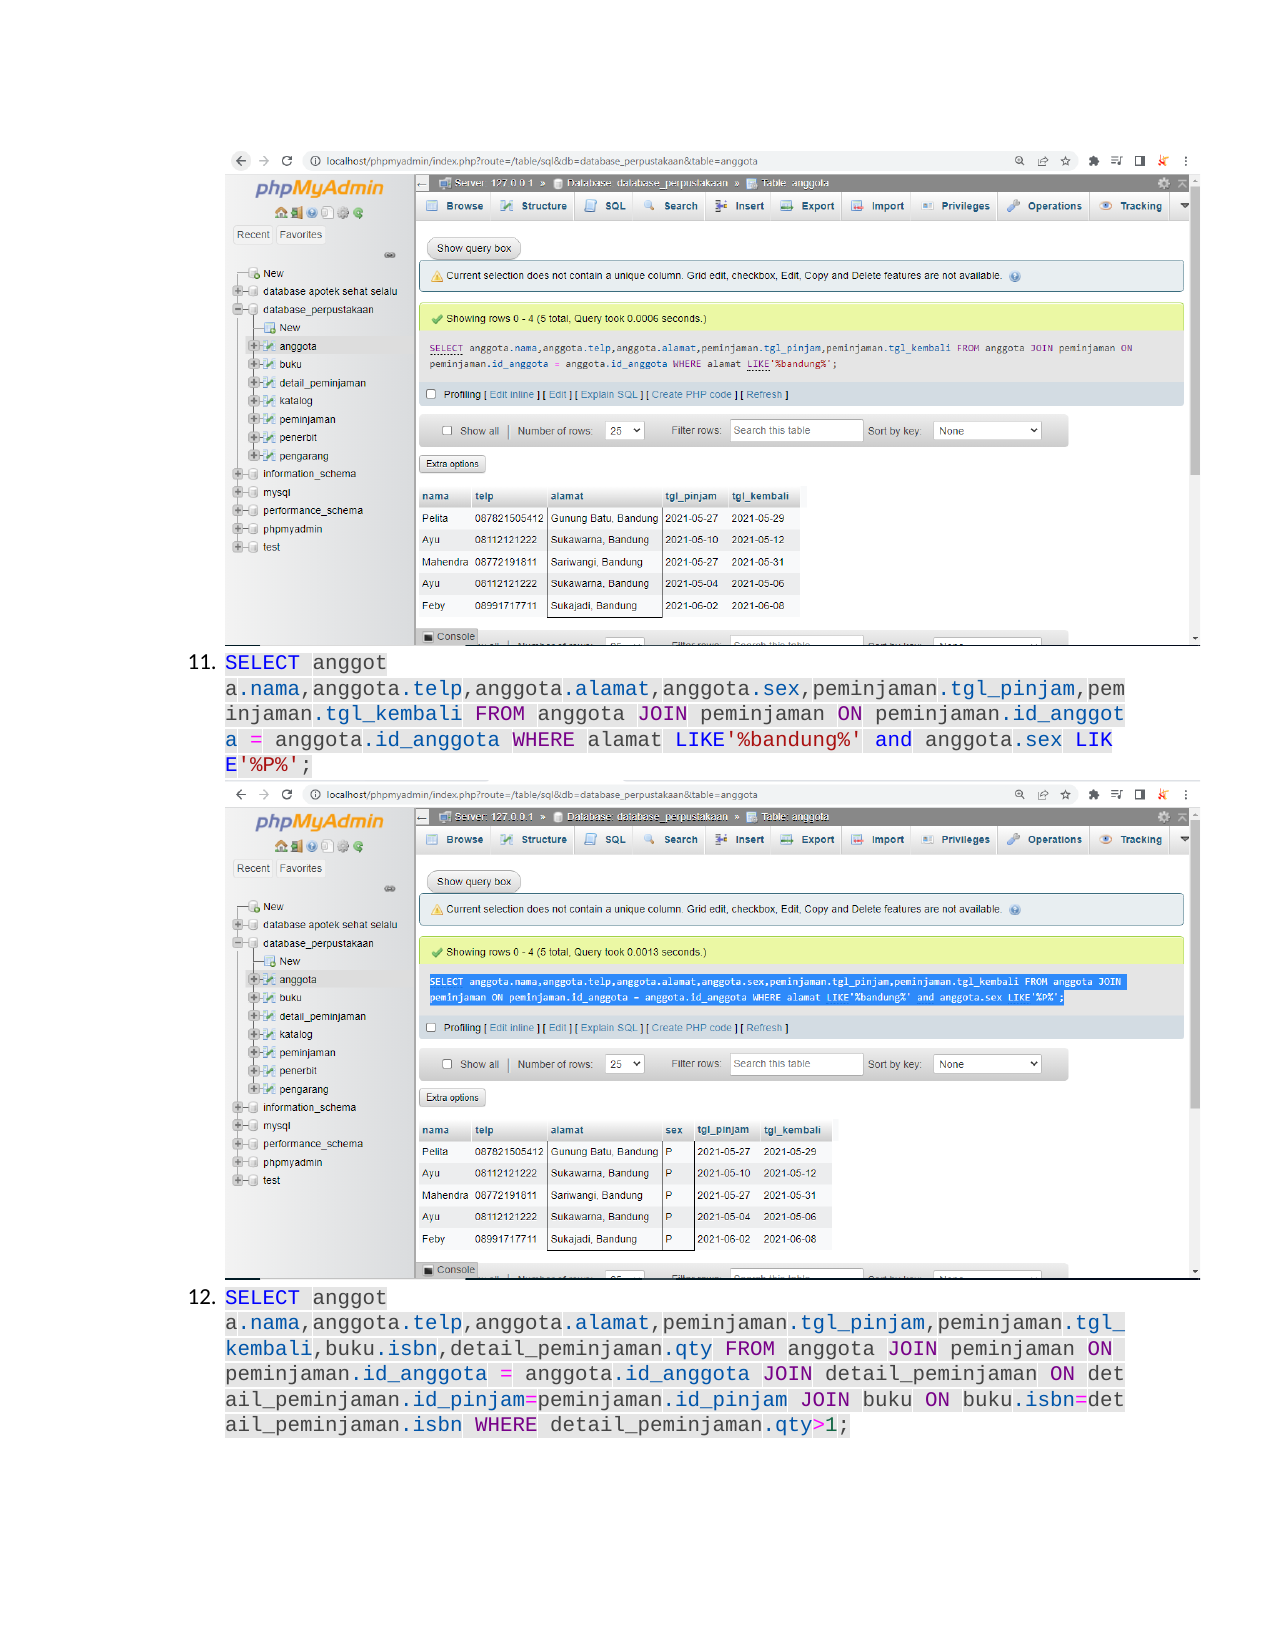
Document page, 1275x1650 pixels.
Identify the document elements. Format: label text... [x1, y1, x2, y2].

picture [225, 150, 1200, 646]
picture [225, 780, 1200, 1280]
list SELECT anggota.nama,anggota.telp,anggota.alamat,anggota.sex,peminjaman.tgl_pinjam,peminjaman.tgl_kembali FROM anggota JOIN peminjaman ON peminjaman.id_anggota = anggota.id_anggota WHERE alamat LIKE'%bandung%' and anggota.sex LIKE'%P%'; [187, 647, 1125, 778]
list SELECT anggota.nama,anggota.telp,anggota.alamat,peminjaman.tgl_pinjam,peminjaman.tgl_kembali,buku.isbn,detail_peminjaman.qty FROM anggota JOIN peminjaman ON peminjaman.id_anggota = anggota.id_anggota JOIN detail_peminjaman ON detail_peminjaman.id_pinjam=peminjaman.id_pinjam JOIN buku ON buku.isbn=detail_peminjaman.isbn WHERE detail_peminjaman.qty>1; [187, 1282, 1125, 1438]
